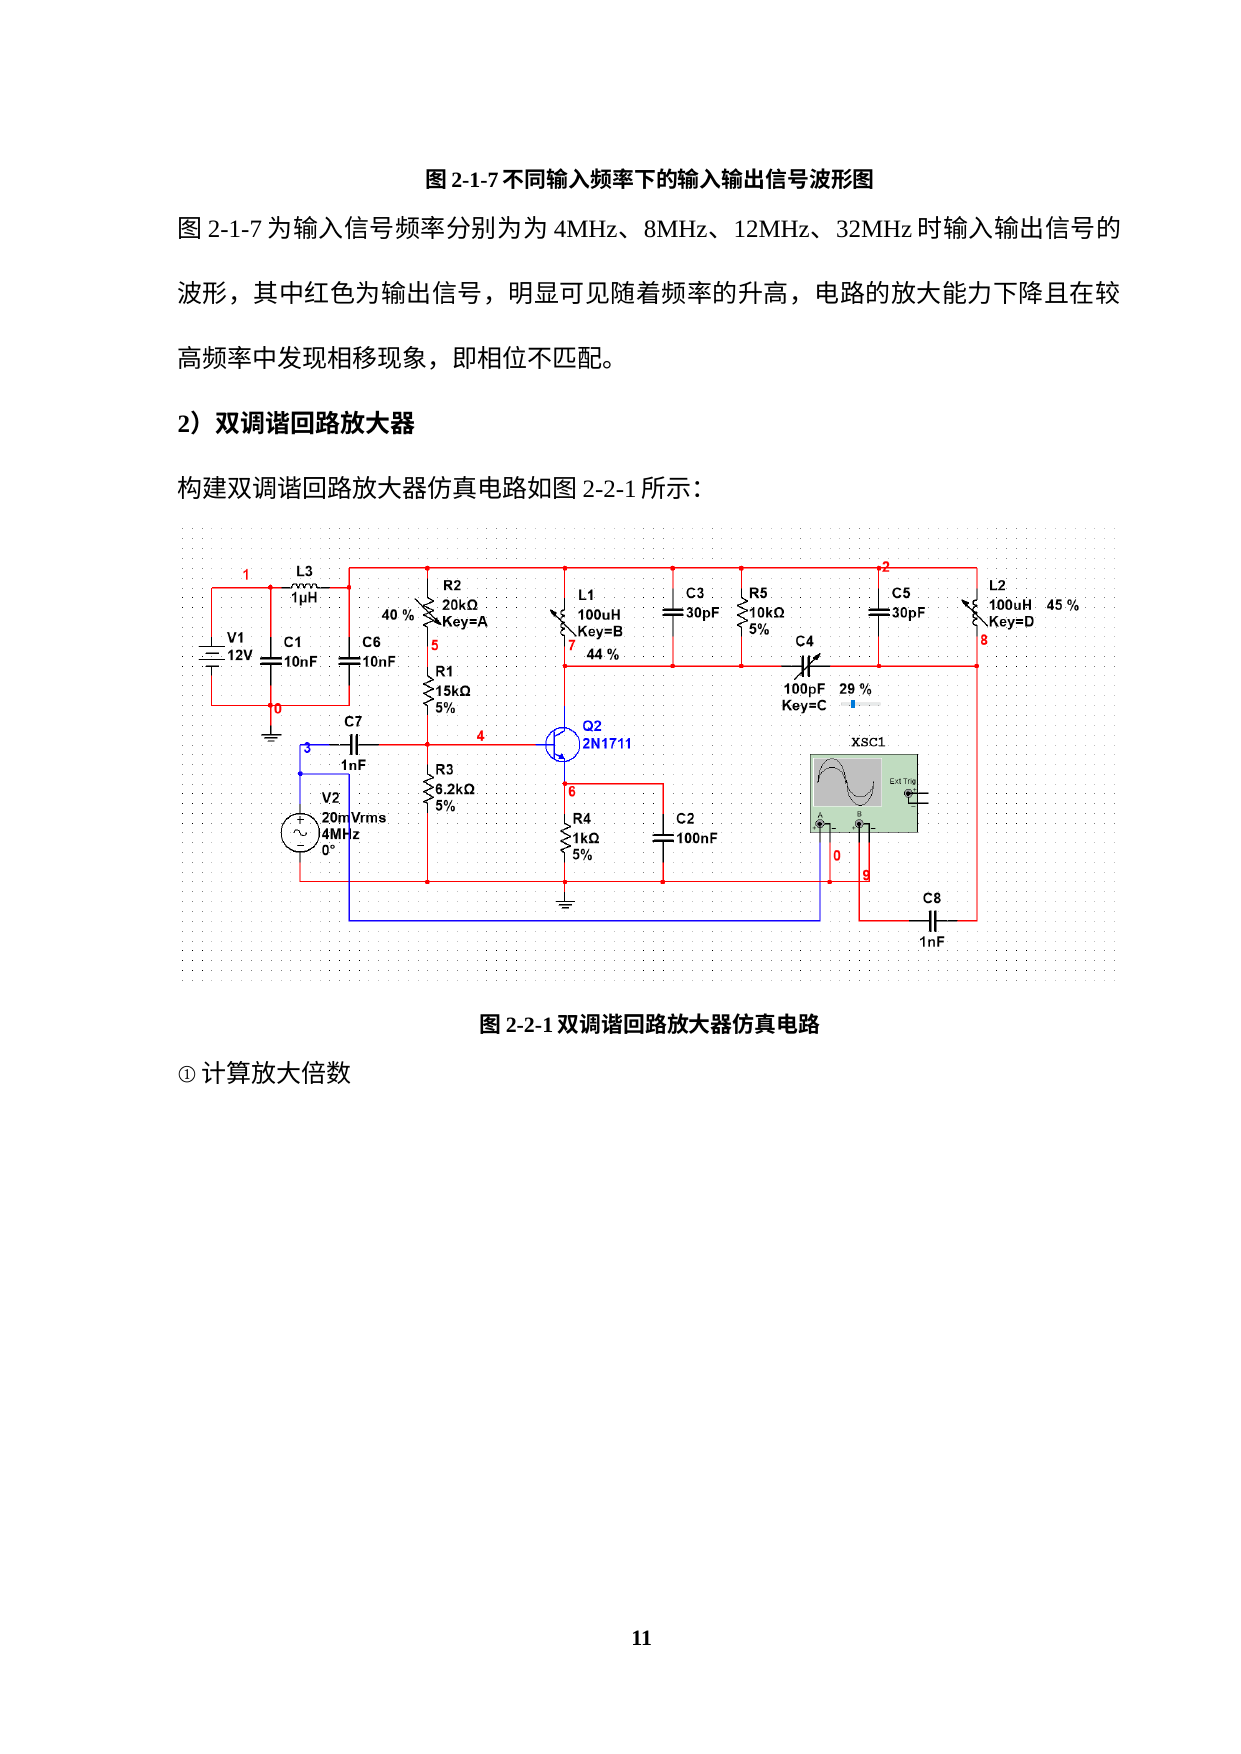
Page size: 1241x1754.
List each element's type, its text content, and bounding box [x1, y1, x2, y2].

picture [177, 519, 1123, 981]
text 构建双调谐回路放大器仿真电路如图2-2-1所示： [177, 454, 1122, 519]
text 图2-1-7不同输入频率下的输入输出信号波形图 [177, 162, 1122, 194]
text 2）双调谐回路放大器 [177, 389, 1122, 454]
text 图2-1-7为输入信号频率分别为为4MHz、8MHz、12MHz、32MHz时输入输出信号的波形，其中红色为输出信号，明显可见随着频率的升高，电路的放大能力下降且在较高频率中发现相移现象，即相位不匹配。 [177, 194, 1122, 389]
text ①计算放大倍数 [177, 1039, 1122, 1104]
text 图2-2-1双调谐回路放大器仿真电路 [177, 1007, 1122, 1039]
